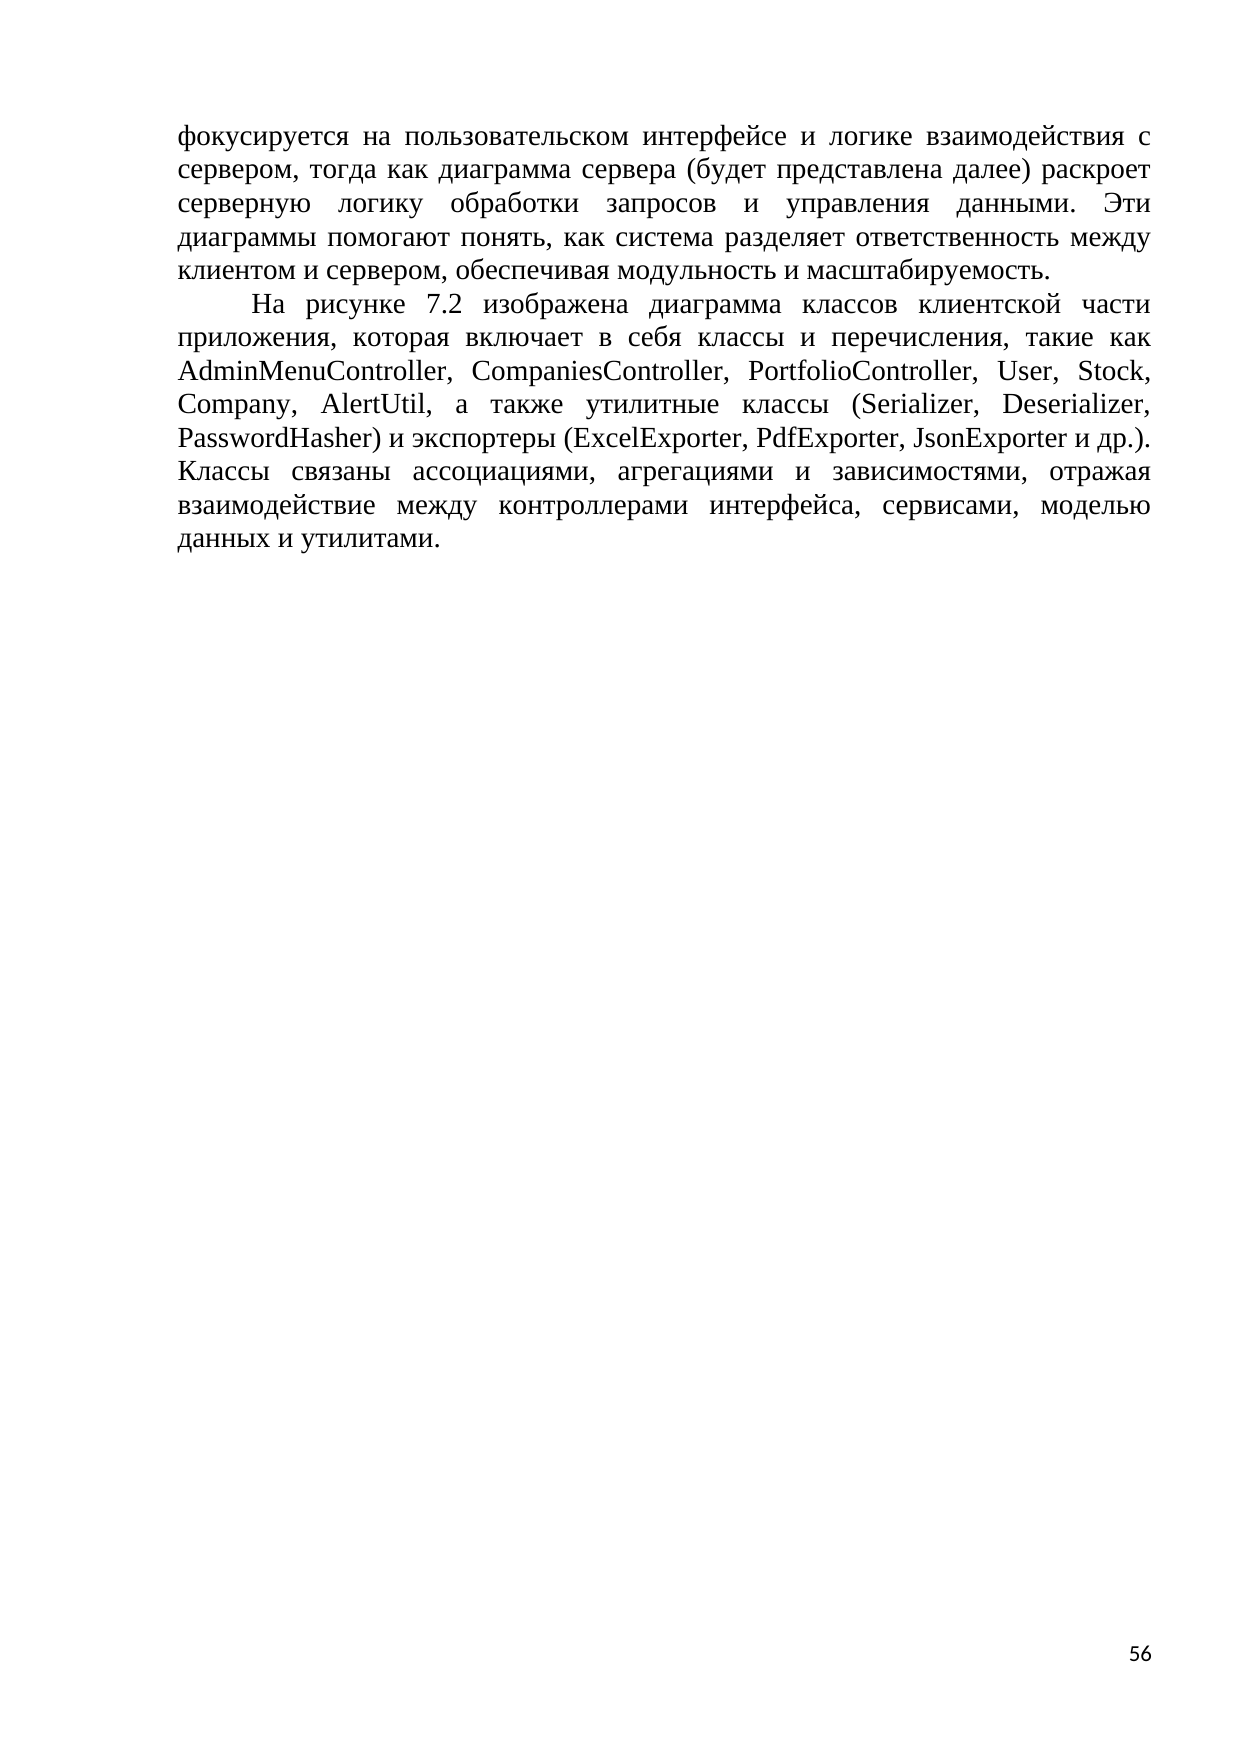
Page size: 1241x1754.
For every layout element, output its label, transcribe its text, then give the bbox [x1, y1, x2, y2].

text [177, 118, 1152, 286]
text На рисунке 7.2 изображена диаграмма классов клиентской части приложения, которая включает в себя классы и перечисления, такие как AdminMenuController, CompaniesController, PortfolioController, User, Stock, Company, AlertUtil, а также утилитные классы (Serializer, Deserializer, PasswordHasher) и экспортеры (ExcelExporter, PdfExporter, JsonExporter и др.). Классы связаны ассоциациями, агрегациями и зависимостями, отражая взаимодействие между контроллерами интерфейса, сервисами, моделью данных и утилитами. [177, 286, 1152, 554]
